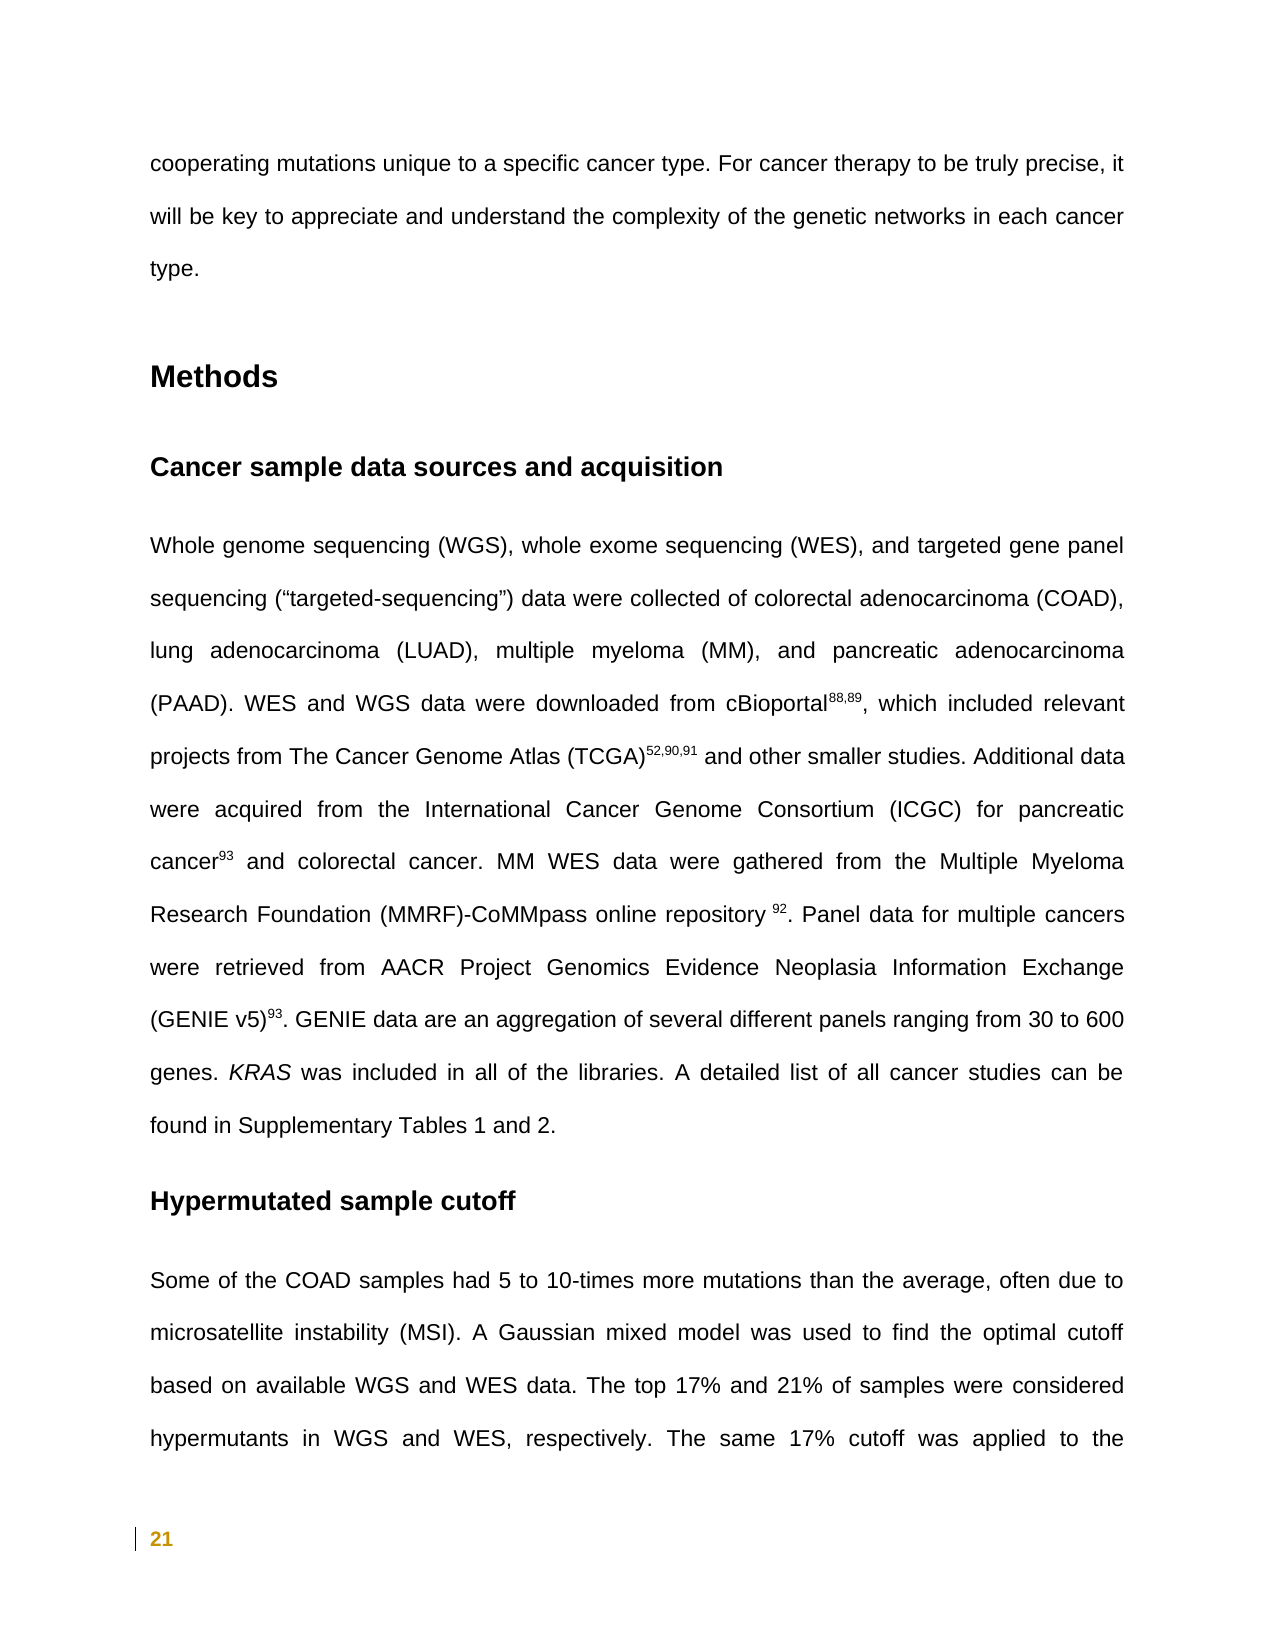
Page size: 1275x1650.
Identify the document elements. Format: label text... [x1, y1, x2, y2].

subtitle Cancer sample data sources and acquisition [150, 451, 1125, 482]
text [150, 1267, 1125, 1451]
subtitle Hypermutated sample cutoff [150, 1185, 1125, 1217]
subtitle Methods [150, 358, 1125, 394]
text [150, 150, 1125, 282]
text Whole genome sequencing (WGS), whole exome sequencing (WES), and targeted gene panel sequencing (“targeted-sequencing”) data were collected of colorectal adenocarcinoma (COAD), lung adenocarcinoma (LUAD), multiple myeloma (MM), and pancreatic adenocarcinoma (PAAD). WES and WGS data were downloaded from cBioportal, which included relevant projects from The Cancer Genome Atlas (TCGA) and other smaller studies. Additional data were acquired from the International Cancer Genome Consortium (ICGC) for pancreatic cancer93 and colorectal cancer. MM WES data were gathered from the Multiple Myeloma Research Foundation (MMRF)-CoMMpass online repository . Panel data for multiple cancers were retrieved from AACR Project Genomics Evidence Neoplasia Information Exchange (GENIE v5). GENIE data are an aggregation of several different panels ranging from 30 to 600 genes. KRAS was included in all of the libraries. A detailed list of all cancer studies can be found in Supplementary Tables 1 and 2. [150, 532, 1125, 1138]
